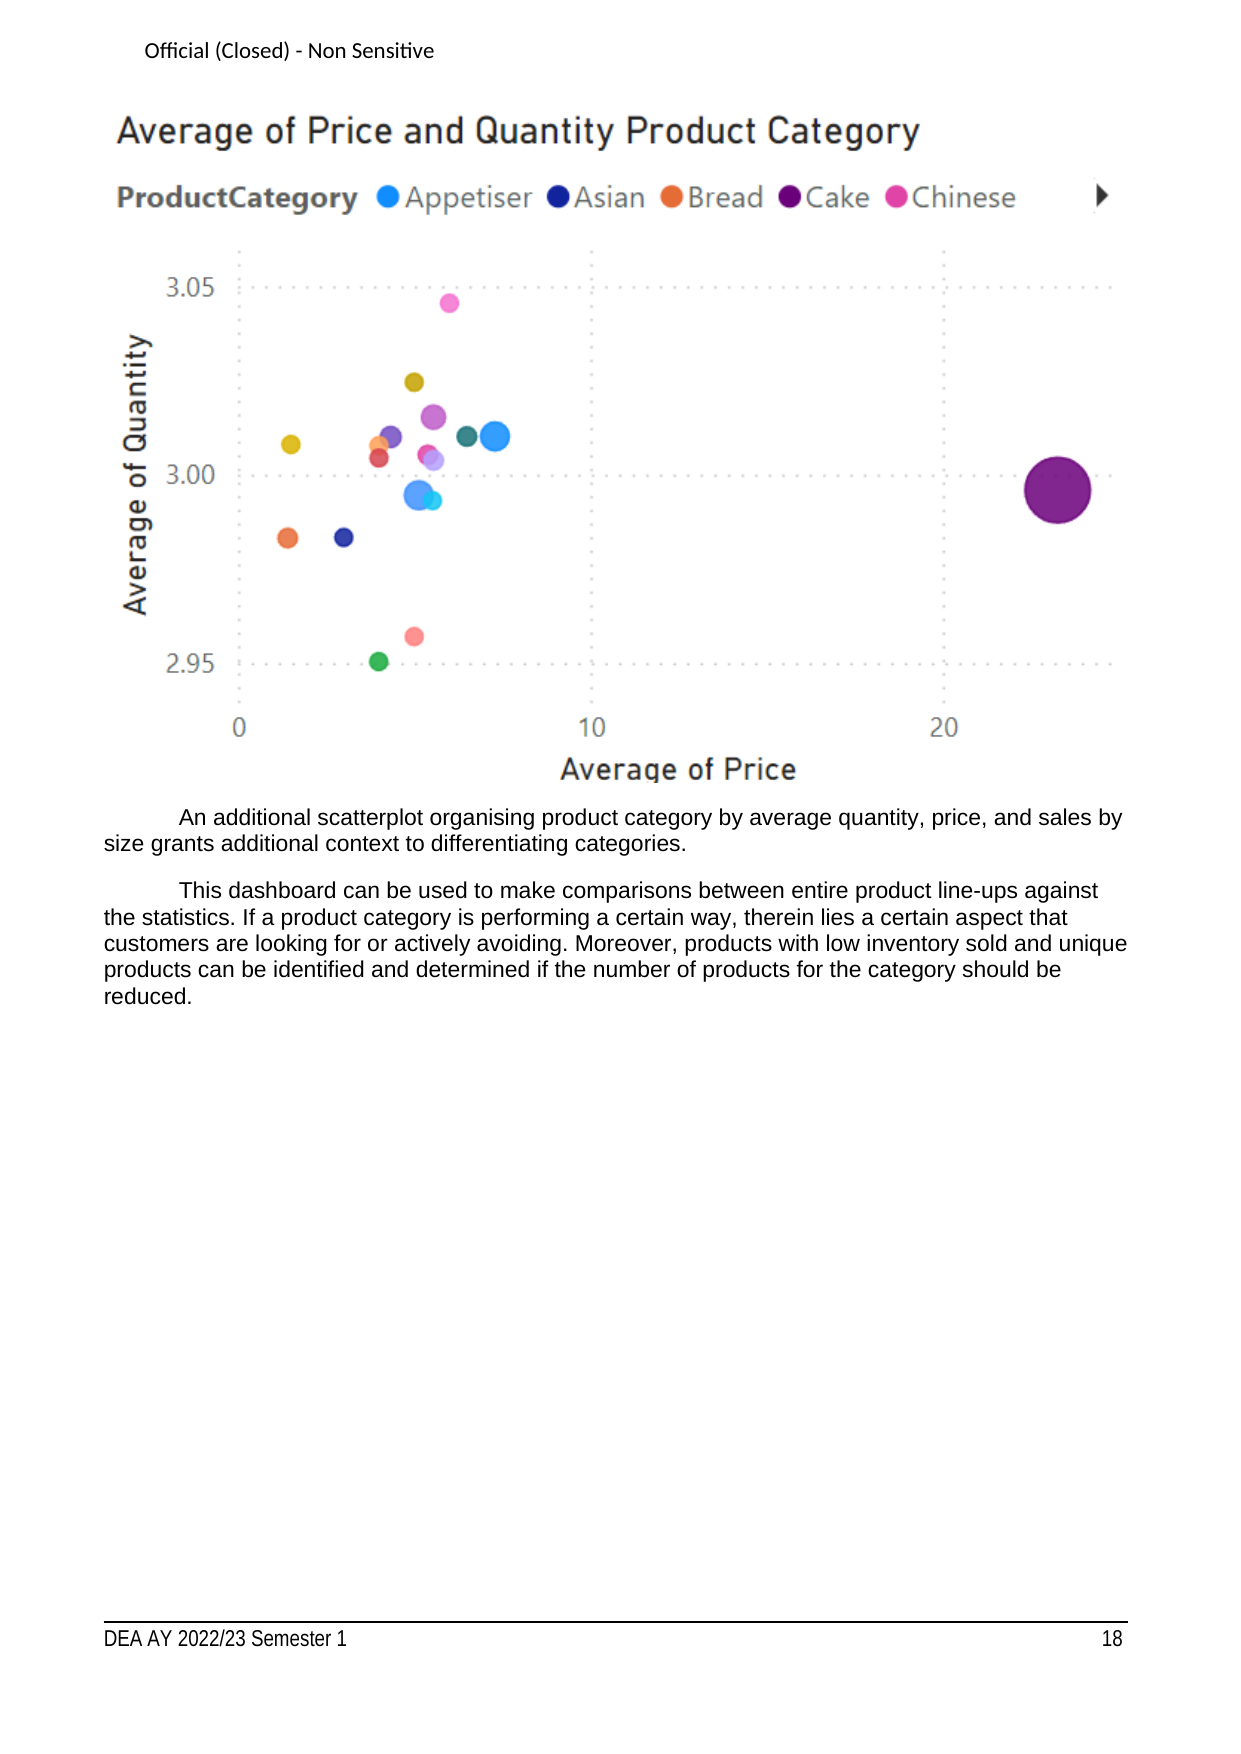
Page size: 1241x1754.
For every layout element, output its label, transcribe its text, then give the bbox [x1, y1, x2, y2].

text This dashboard can be used to make comparisons between entire product line-ups against the statistics. If a product category is performing a certain way, therein lies a certain aspect that customers are looking for or actively avoiding. Moreover, products with low inventory sold and unique products can be identified and determined if the number of products for the category should be reduced. [103, 877, 1128, 1009]
picture [103, 103, 1128, 783]
text An additional scatterplot organising product category by average quantity, price, and sales by size grants additional context to differentiating categories. [103, 804, 1128, 856]
